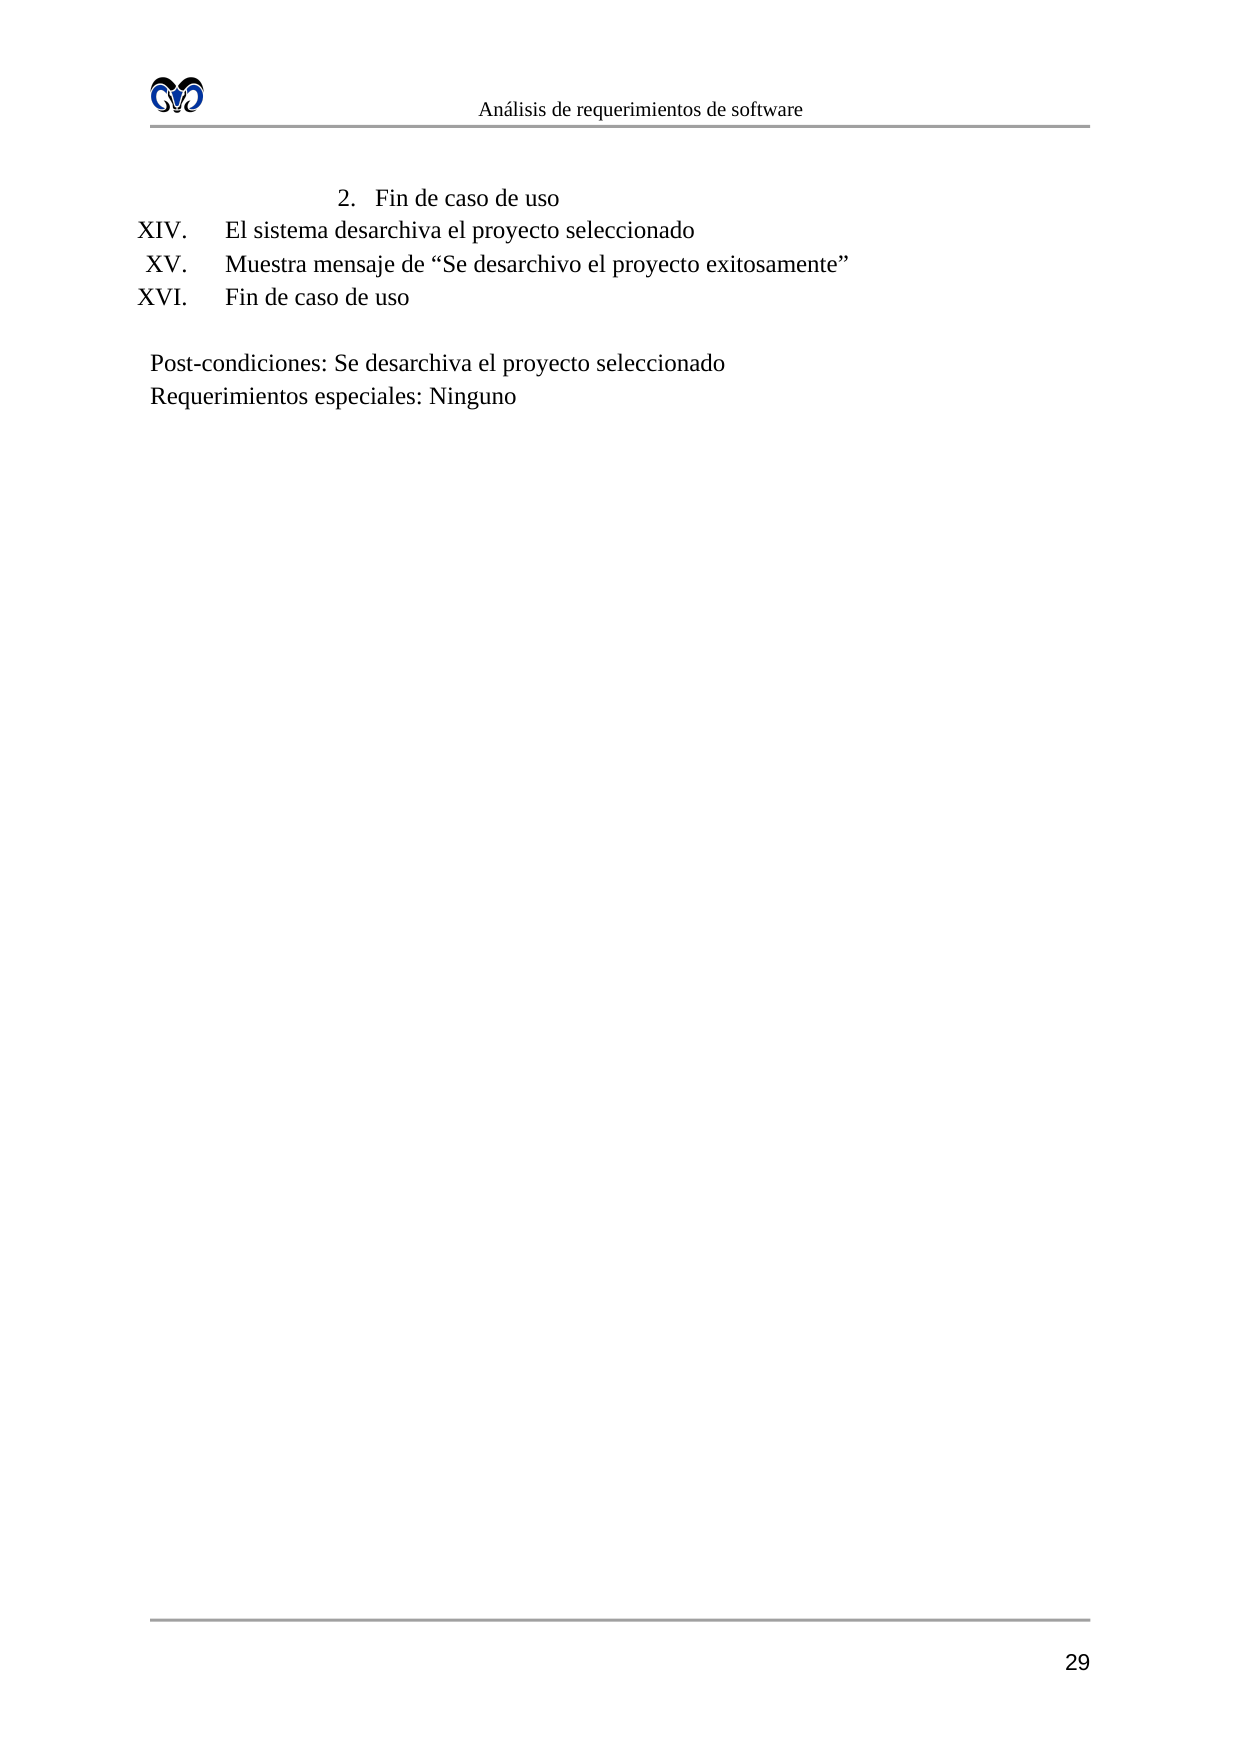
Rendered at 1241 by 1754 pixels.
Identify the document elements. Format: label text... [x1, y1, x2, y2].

list Fin de caso de uso [187, 282, 1090, 310]
text Post-condiciones: Se desarchiva el proyecto seleccionado [150, 348, 1090, 376]
list El sistema desarchiva el proyecto seleccionado [187, 216, 1090, 244]
list Muestra mensaje de “Se desarchivo el proyecto exitosamente” [187, 249, 1090, 277]
list Fin de caso de uso [337, 183, 1090, 211]
text Requerimientos especiales: Ninguno [150, 381, 1090, 409]
picture [150, 75, 210, 117]
